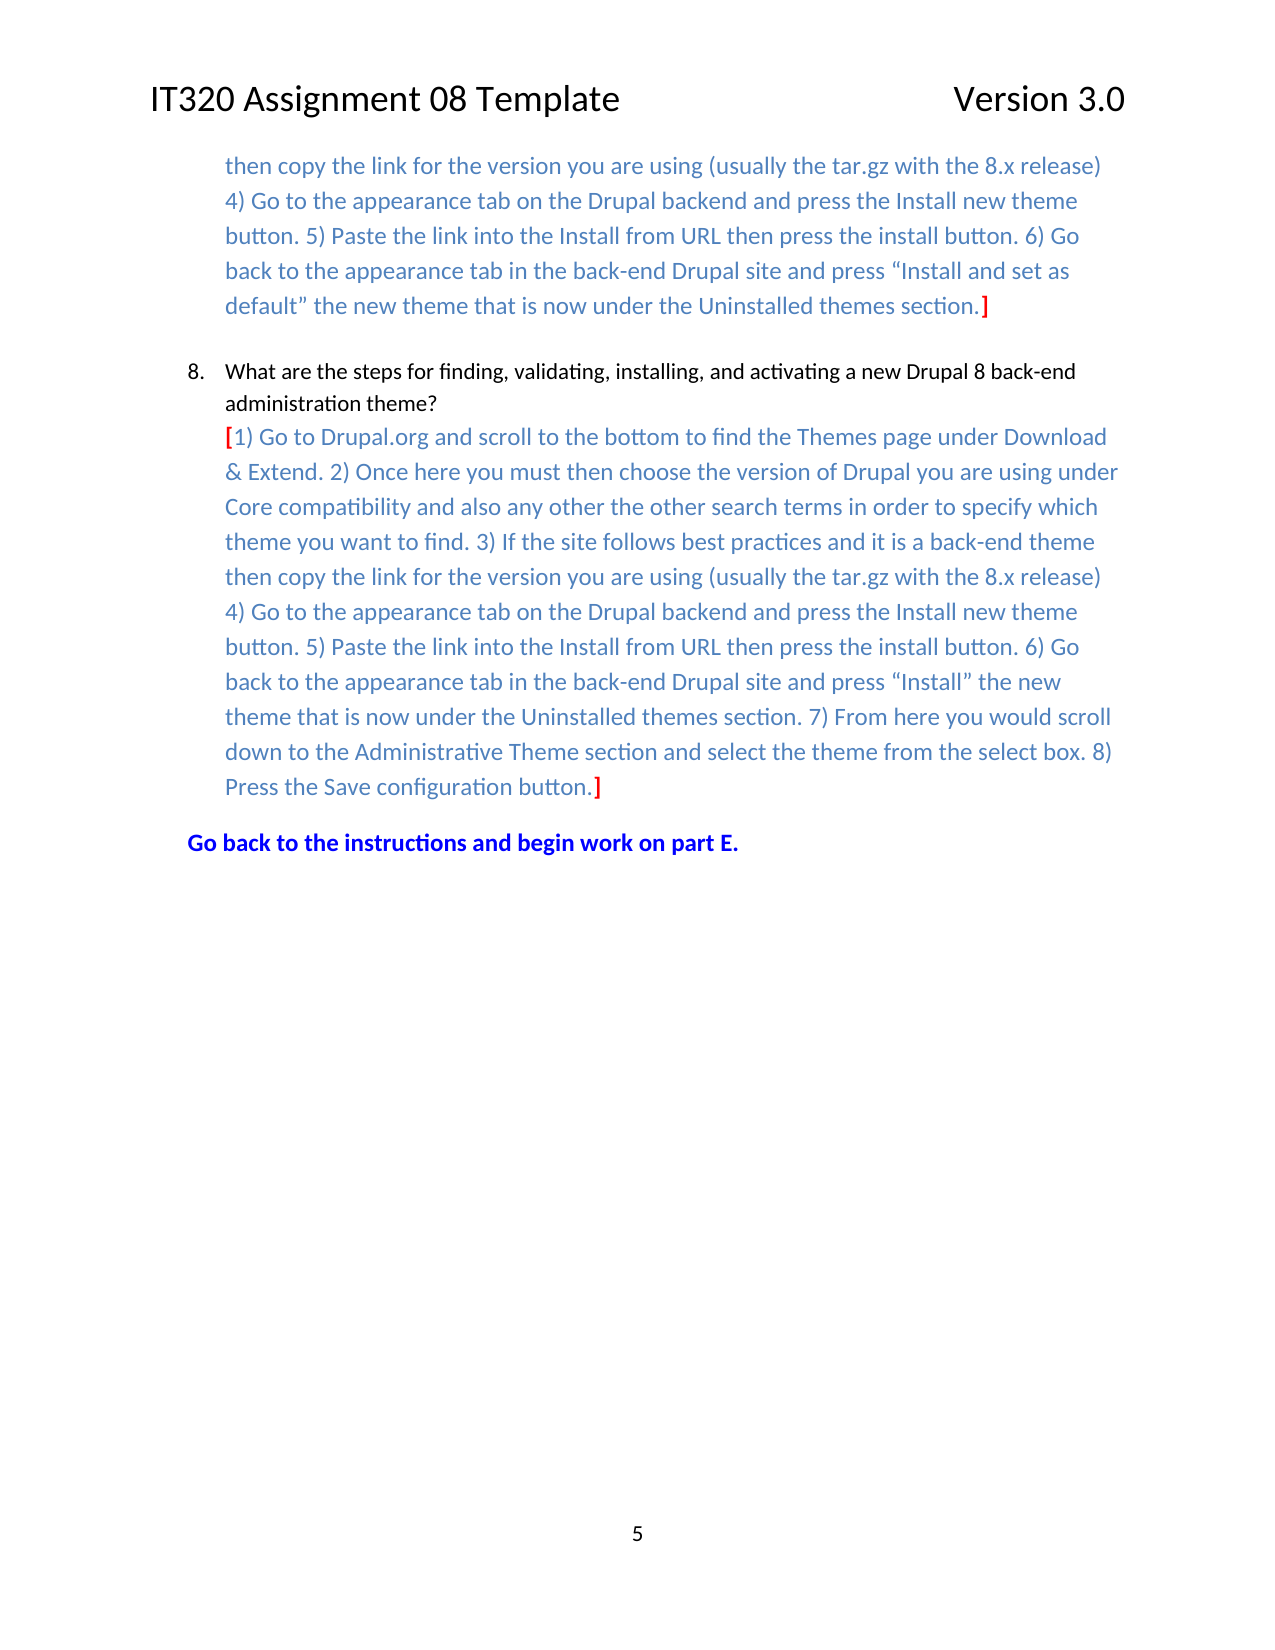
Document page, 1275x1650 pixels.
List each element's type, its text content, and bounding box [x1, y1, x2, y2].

list [1) Go to Drupal.org and scroll to the bottom to find the Themes page under Download & Extend. 2) Once here you must then choose the version of Drupal you are using under Core compatibility and also any other the other search terms in order to specify which theme you want to find. 3) If the site follows best practices and it is a back-end theme then copy the link for the version you are using (usually the tar.gz with the 8.x release) 4) Go to the appearance tab on the Drupal backend and press the Install new theme button. 5) Paste the link into the Install from URL then press the install button. 6) Go back to the appearance tab in the back-end Drupal site and press “Install” the new theme that is now under the Uninstalled themes section. 7) From here you would scroll down to the Administrative Theme section and select the theme from the select box. 8) Press the Save configuration button.] [225, 421, 1125, 802]
list What are the steps for finding, validating, installing, and activating a new Drupal 8 back-end administration theme? [187, 357, 1125, 417]
text Go back to the instructions and begin work on part E. [187, 827, 1125, 858]
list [187, 150, 1125, 353]
